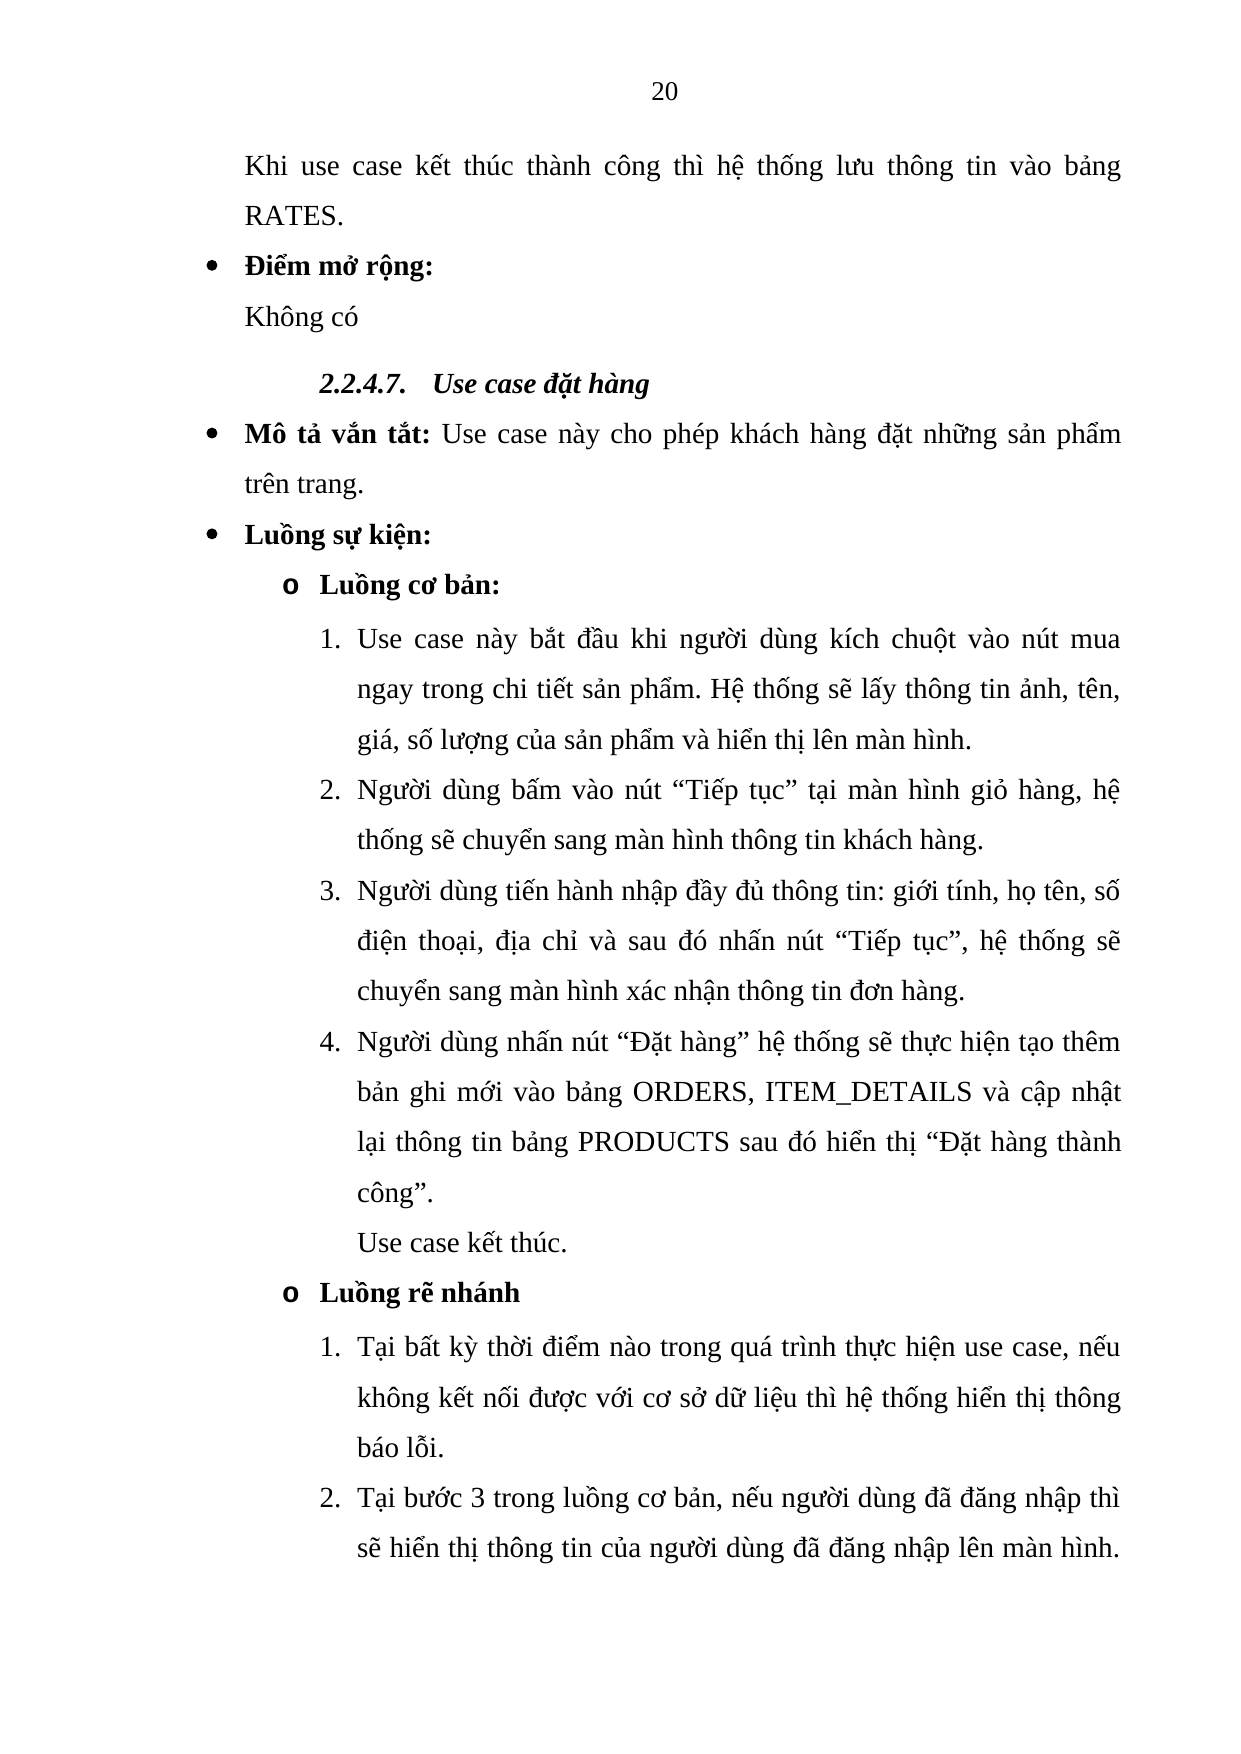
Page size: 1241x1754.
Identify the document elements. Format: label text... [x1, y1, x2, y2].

list Use case này bắt đầu khi người dùng kích chuột vào nút mua ngay trong chi tiết sản phẩm. Hệ thống sẽ lấy thông tin ảnh, tên, giá, số lượng của sản phẩm và hiển thị lên màn hình. [319, 621, 1122, 755]
list Luồng cơ bản: [282, 567, 1122, 603]
list Không có [244, 299, 1122, 332]
subtitle Use case đặt hàng [319, 366, 1122, 399]
list Tại bất kỳ thời điểm nào trong quá trình thực hiện use case, nếu không kết nối được với cơ sở dữ liệu thì hệ thống hiển thị thông báo lỗi. [319, 1329, 1122, 1463]
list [319, 1480, 1122, 1564]
list Người dùng tiến hành nhập đầy đủ thông tin: giới tính, họ tên, số điện thoại, địa chỉ và sau đó nhấn nút “Tiếp tục”, hệ thống sẽ chuyển sang màn hình xác nhận thông tin đơn hàng. [319, 873, 1122, 1007]
list Luồng sự kiện: [207, 517, 1122, 550]
list Luồng rẽ nhánh [282, 1275, 1122, 1311]
list Mô tả vắn tắt: Use case này cho phép khách hàng đặt những sản phẩm trên trang. [207, 416, 1122, 500]
list Khi use case kết thúc thành công thì hệ thống lưu thông tin vào bảng RATES. [244, 148, 1122, 232]
list Use case kết thúc. [357, 1225, 1122, 1258]
list Người dùng nhấn nút “Đặt hàng” hệ thống sẽ thực hiện tạo thêm bản ghi mới vào bảng ORDERS, ITEM_DETAILS và cập nhật lại thông tin bảng PRODUCTS sau đó hiển thị “Đặt hàng thành công”. [319, 1024, 1122, 1208]
list Người dùng bấm vào nút “Tiếp tục” tại màn hình giỏ hàng, hệ thống sẽ chuyển sang màn hình thông tin khách hàng. [319, 772, 1122, 856]
list Điểm mở rộng: [207, 248, 1122, 282]
